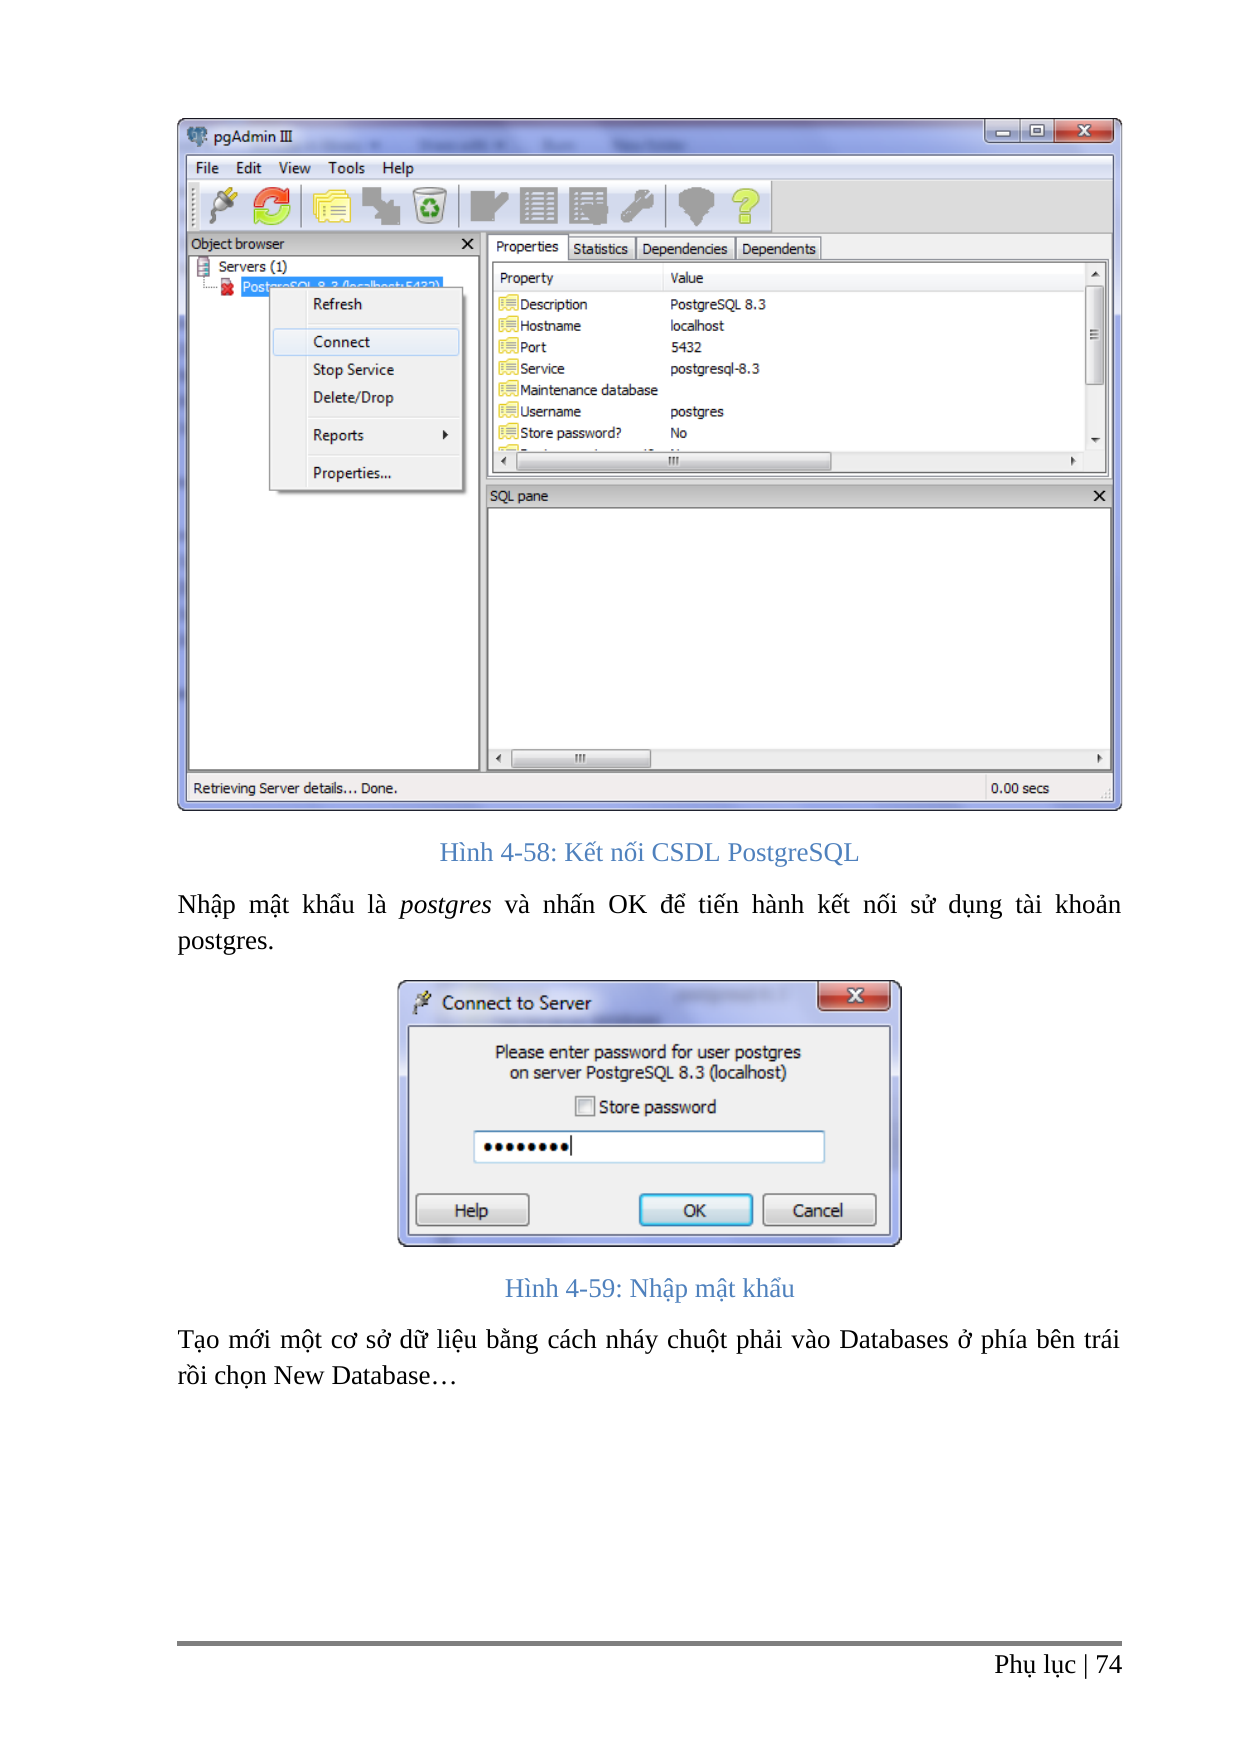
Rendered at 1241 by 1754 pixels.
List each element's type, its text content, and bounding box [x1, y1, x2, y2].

text Hình 4-9: Nhập mật khẩu [177, 1272, 1122, 1303]
text Nhập mật khẩu là postgres và nhấn OK để tiến hành kết nối sử dụng tài khoản postgres. [177, 888, 1122, 955]
text Tạo mới một cơ sở dữ liệu bằng cách nháy chuột phải vào Databases ở phía bên trái rồi chọn New Database… [177, 1324, 1122, 1391]
text Hình 4-8: Kết nối CSDL PostgreSQL [177, 836, 1122, 868]
picture [397, 980, 902, 1247]
picture [177, 118, 1123, 811]
